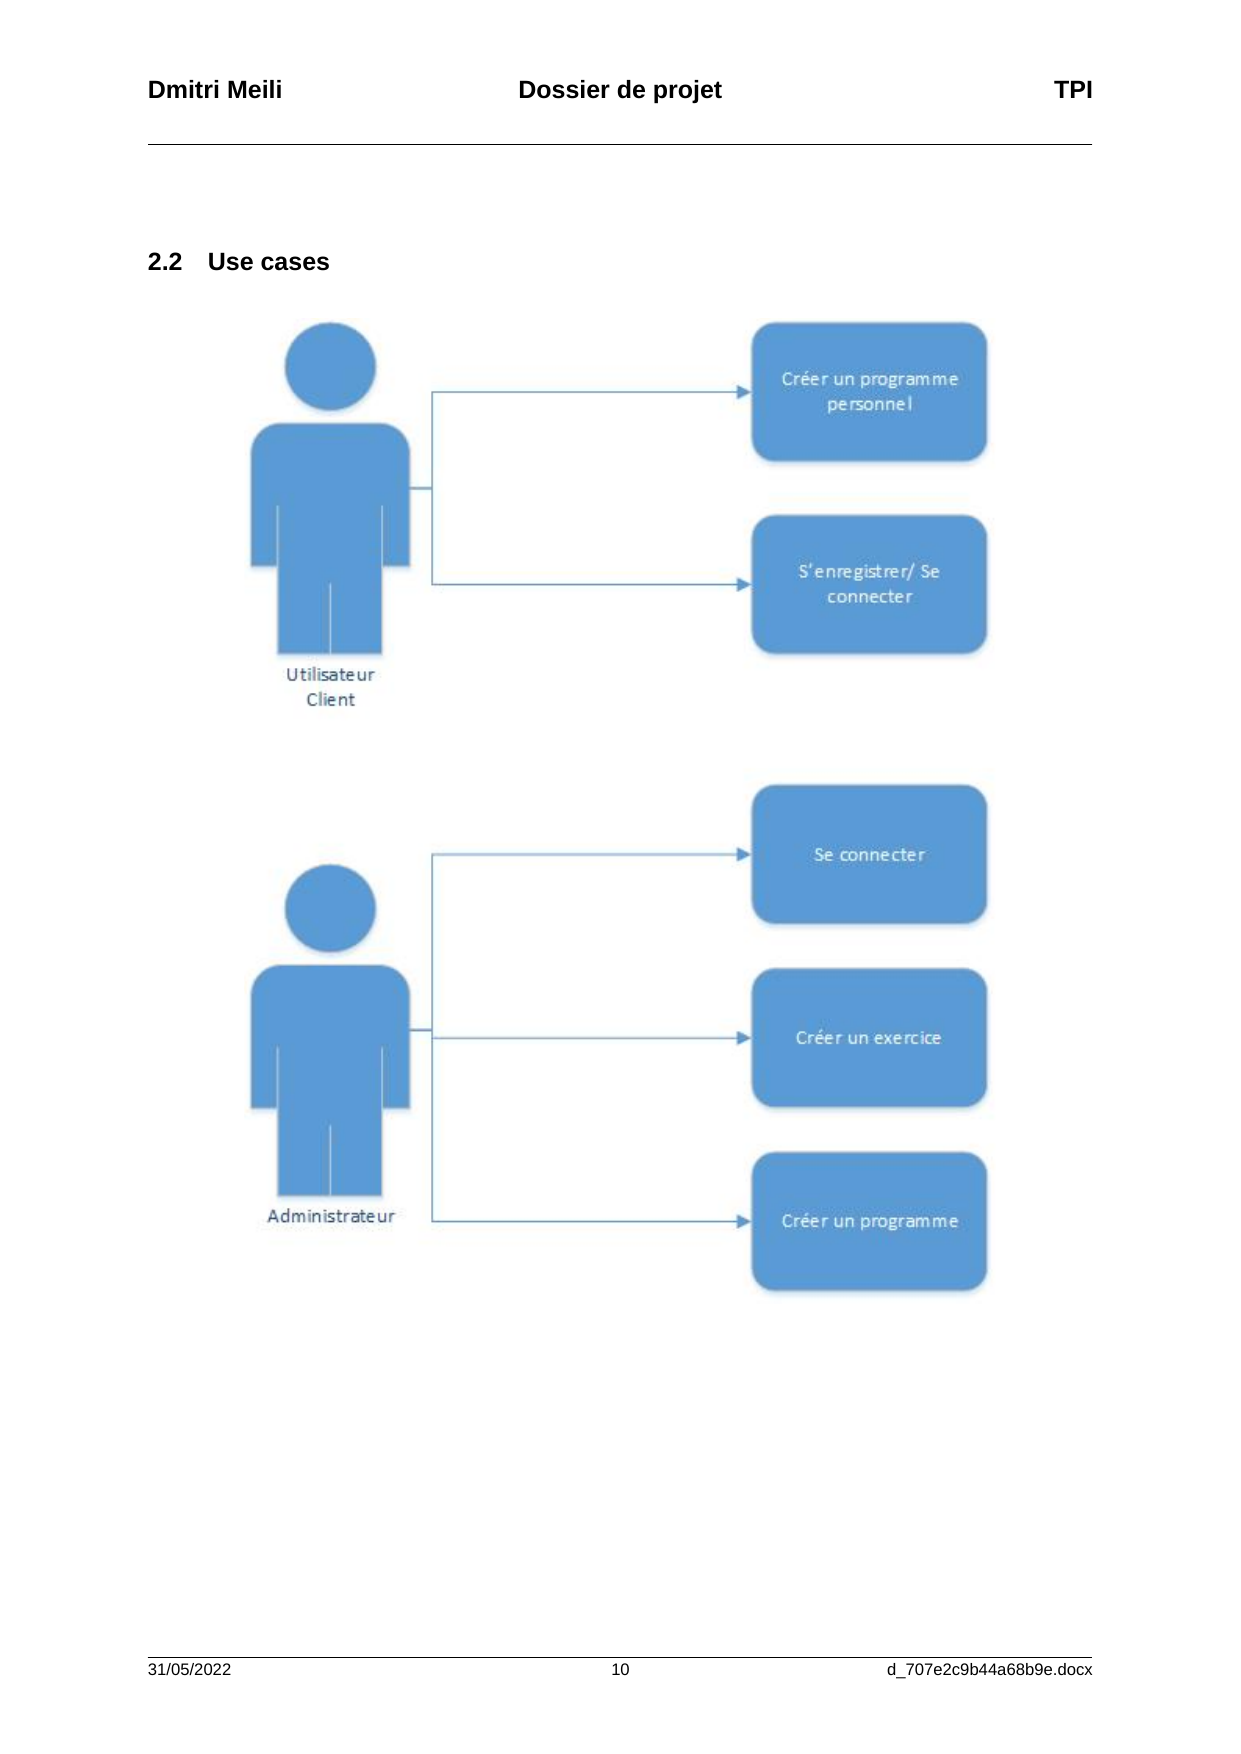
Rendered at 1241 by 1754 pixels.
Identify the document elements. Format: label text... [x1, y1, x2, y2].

picture [244, 318, 996, 1304]
subtitle Use cases [148, 247, 1092, 276]
